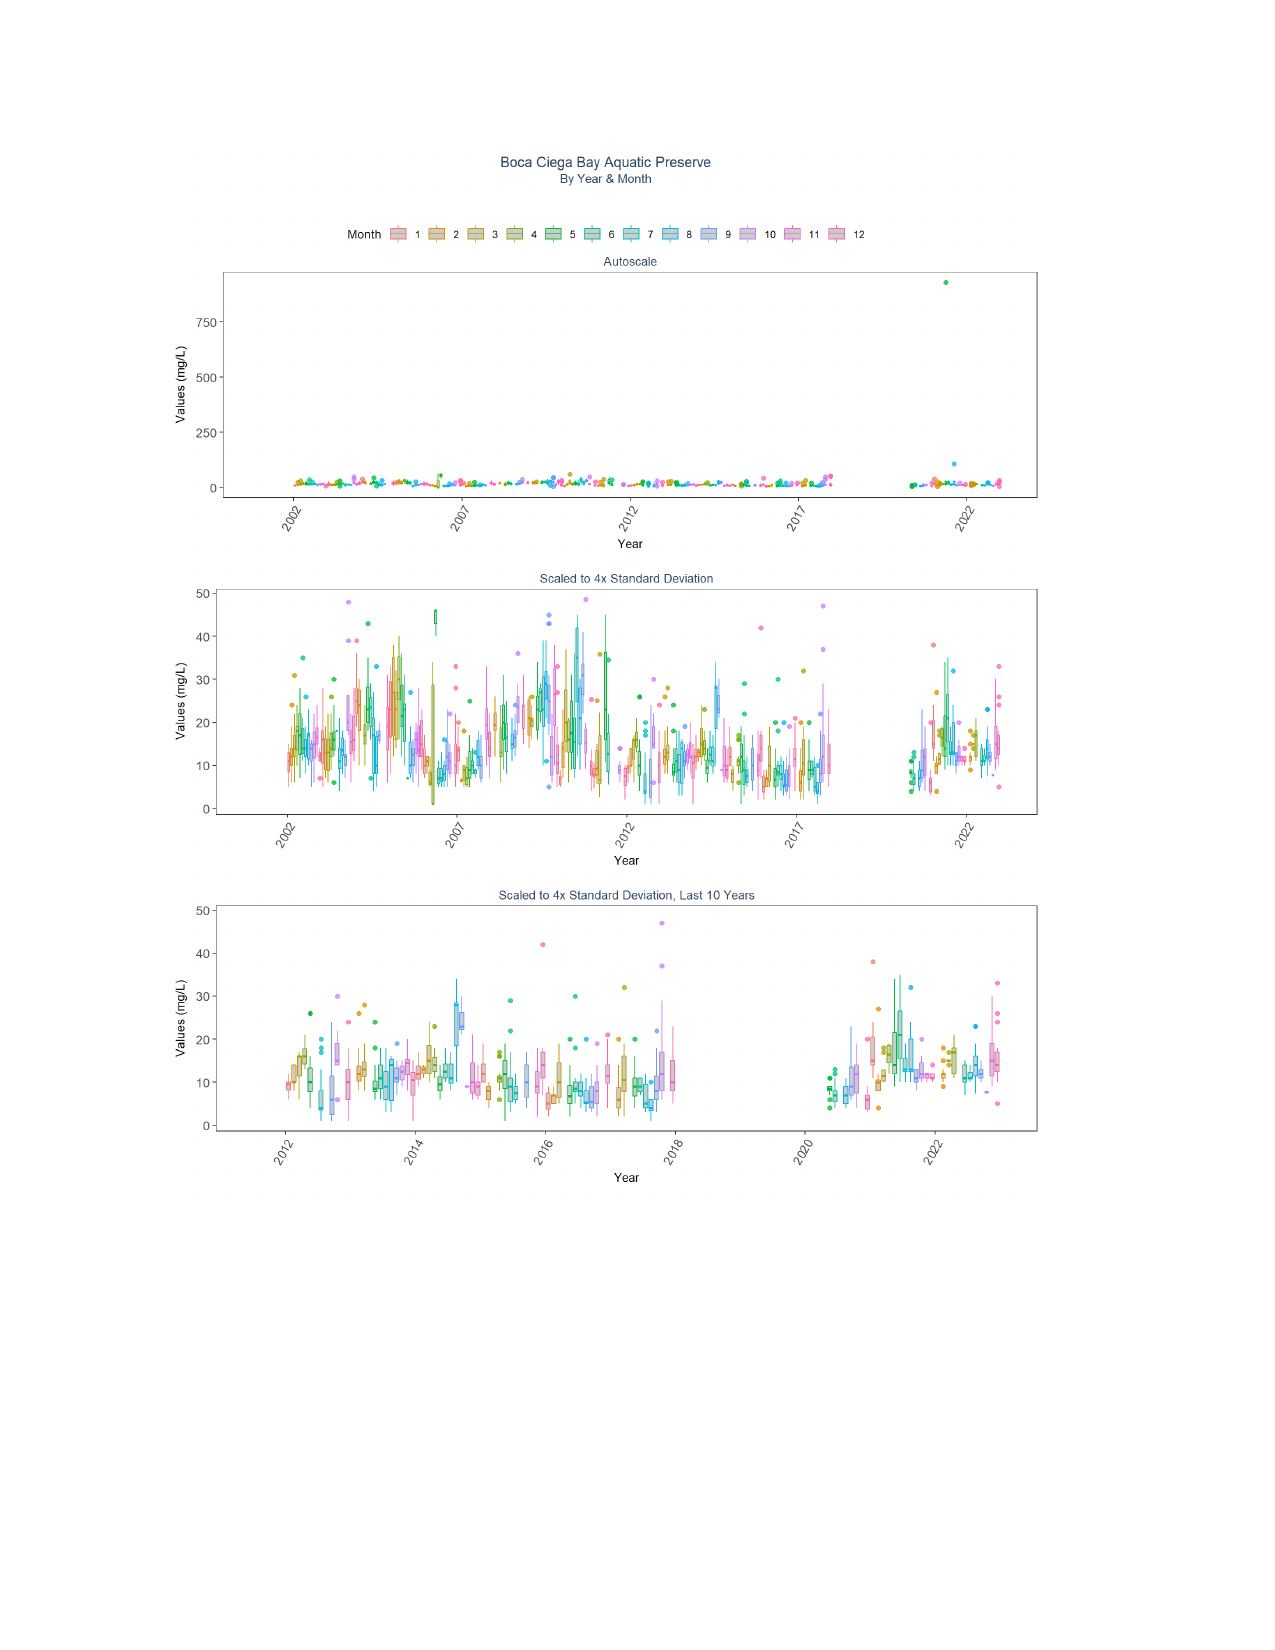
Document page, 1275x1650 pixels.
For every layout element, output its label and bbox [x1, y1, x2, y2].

picture [168, 150, 1044, 1200]
